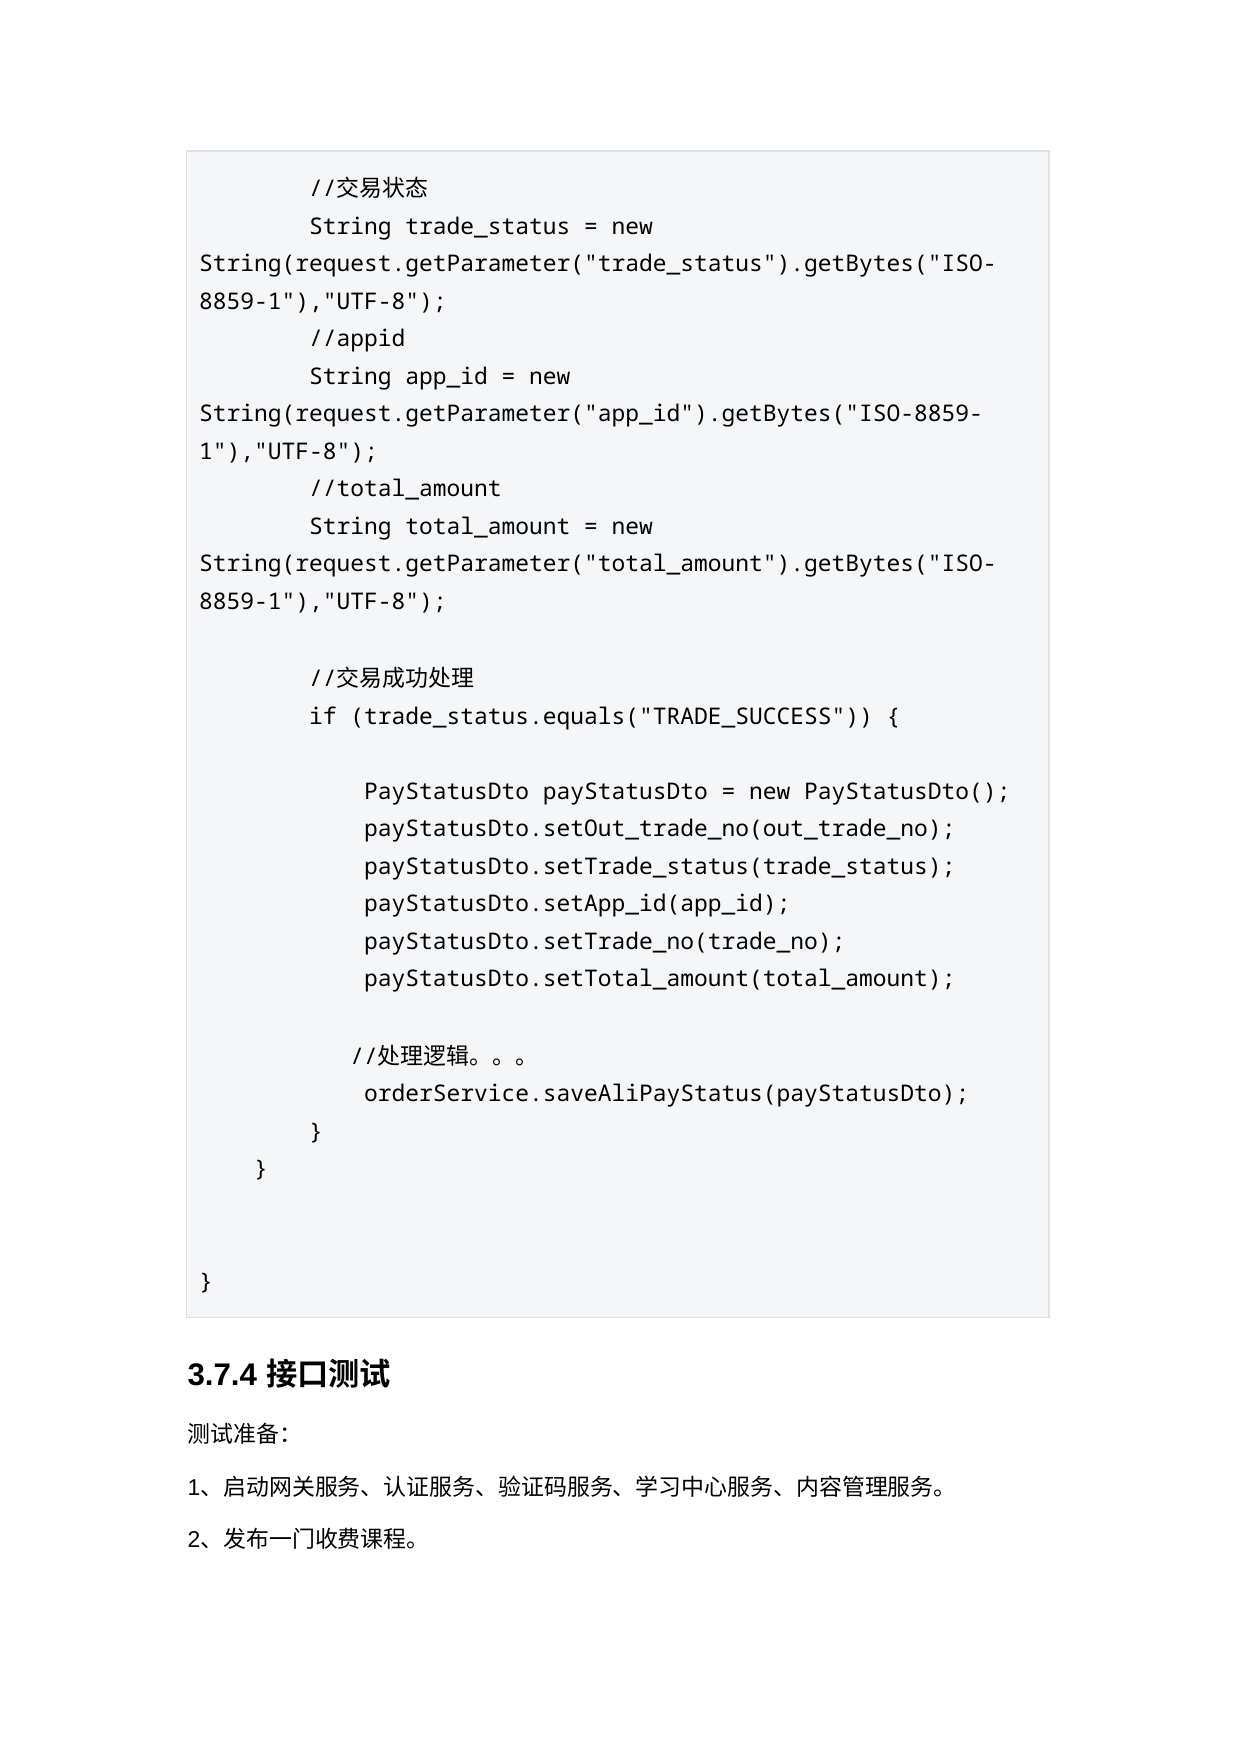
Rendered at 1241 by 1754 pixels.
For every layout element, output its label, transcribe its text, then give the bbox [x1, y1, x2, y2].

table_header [187, 152, 1048, 1317]
text 2、发布一门收费课程。 [187, 1521, 1053, 1554]
text 测试准备： [187, 1416, 1053, 1449]
text 3.7.4 接口测试 [187, 1349, 1053, 1394]
text 1、启动网关服务、认证服务、验证码服务、学习中心服务、内容管理服务。 [187, 1468, 1053, 1502]
